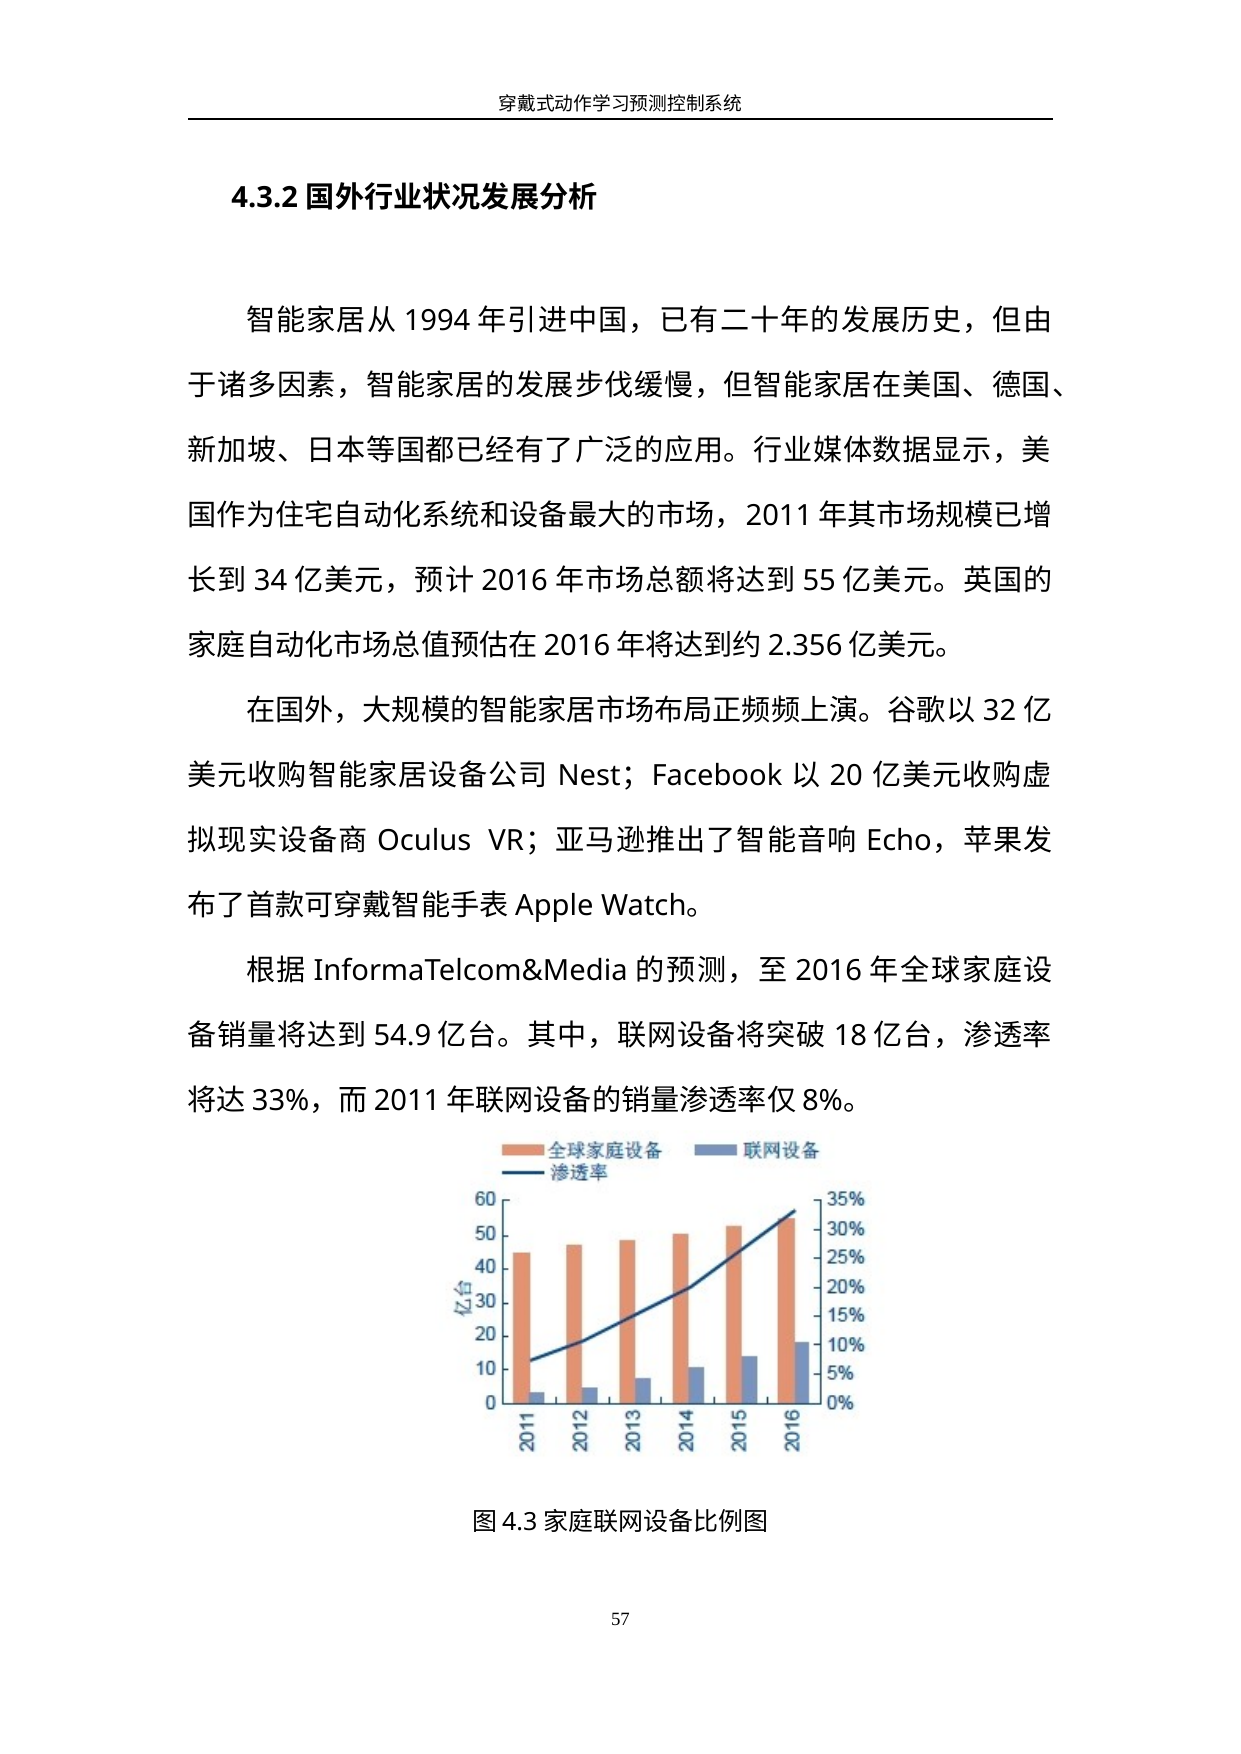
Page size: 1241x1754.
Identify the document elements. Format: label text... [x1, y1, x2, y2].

text 智能家居从1994年引进中国，已有二十年的发展历史，但由于诸多因素，智能家居的发展步伐缓慢，但智能家居在美国、德国、新加坡、日本等国都已经有了广泛的应用。行业媒体数据显示，美国作为住宅自动化系统和设备最大的市场，2011年其市场规模已增长到34亿美元，预计2016年市场总额将达到55亿美元。英国的家庭自动化市场总值预估在2016年将达到约2.356亿美元。 [187, 285, 1053, 675]
text 根据InformaTelcom&Media的预测，至2016年全球家庭设备销量将达到54.9亿台。其中，联网设备将突破18亿台，渗透率将达33%，而2011年联网设备的销量渗透率仅8%。 [187, 935, 1053, 1130]
text 4.3.2 国外行业状况发展分析 [187, 162, 1053, 227]
picture [435, 1130, 908, 1463]
text 在国外，大规模的智能家居市场布局正频频上演。谷歌以 32 亿美元收购智能家居设备公司 Nest；Facebook 以 20 亿美元收购虚拟现实设备商 Oculus VR；亚马逊推出了智能音响 Echo，苹果发布了首款可穿戴智能手表 Apple Watch。 [187, 675, 1053, 935]
text 图4.3 家庭联网设备比例图 [187, 1487, 1053, 1552]
